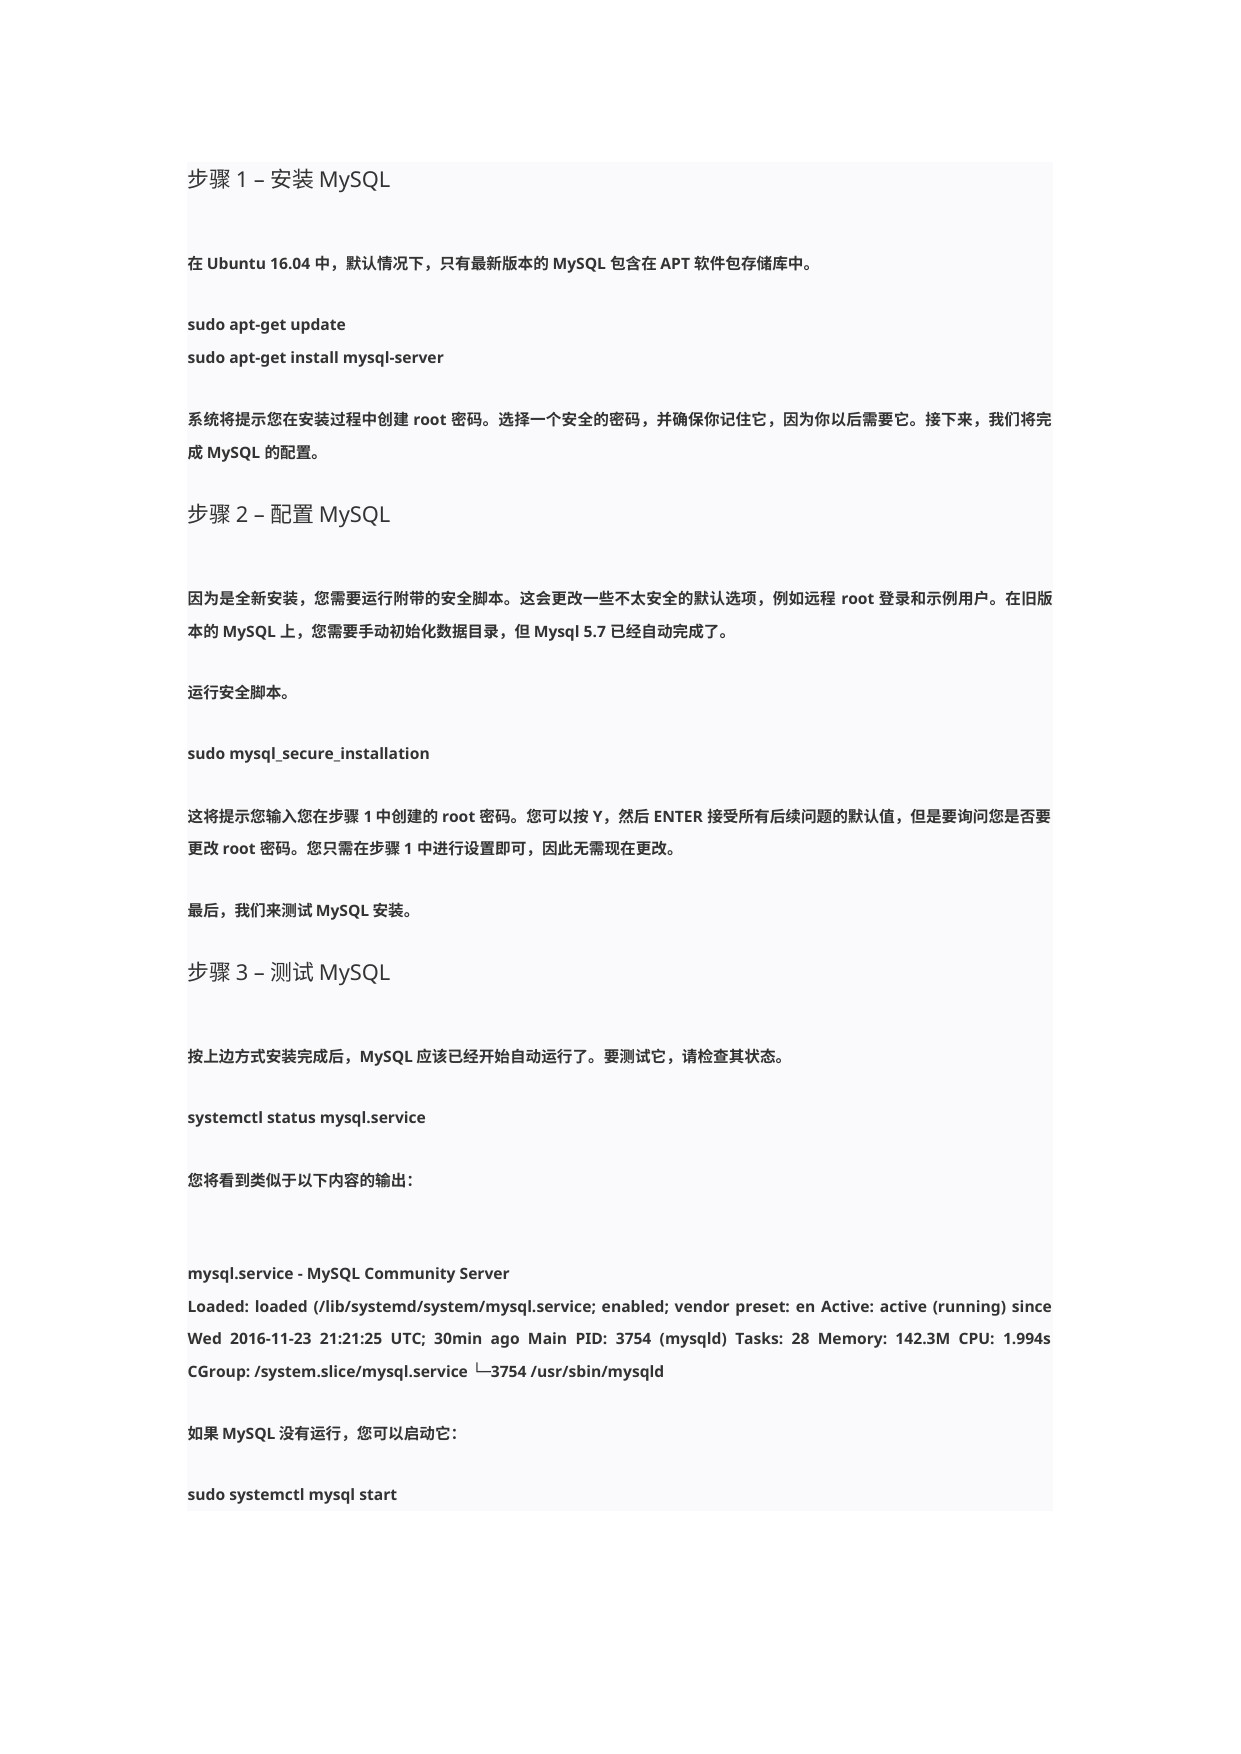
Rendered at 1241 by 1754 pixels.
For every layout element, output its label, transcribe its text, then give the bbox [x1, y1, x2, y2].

text 系统将提示您在安装过程中创建 root 密码。选择一个安全的密码，并确保你记住它，因为你以后需要它。接下来，我们将完成 MySQL 的配置。 [187, 403, 1053, 468]
text 因为是全新安装，您需要运行附带的安全脚本。这会更改一些不太安全的默认选项，例如远程 root 登录和示例用户。在旧版本的 MySQL 上，您需要手动初始化数据目录，但 Mysql 5.7 已经自动完成了。 [187, 582, 1053, 647]
text 按上边方式安装完成后，MySQL应该已经开始自动运行了。要测试它，请检查其状态。 [187, 1040, 1053, 1072]
text 这将提示您输入您在步骤1中创建的 root 密码。您可以按 Y，然后 ENTER 接受所有后续问题的默认值，但是要询问您是否要更改 root 密码。您只需在步骤 1 中进行设置即可，因此无需现在更改。 [187, 799, 1053, 864]
subtitle 步骤2 – 配置MySQL [187, 497, 1053, 529]
text Loaded: loaded (/lib/systemd/system/mysql.service; enabled; vendor preset: en Active: active (running) since Wed 2016-11-23 21:21:25 UTC; 30min ago Main PID: 3754 (mysqld) Tasks: 28 Memory: 142.3M CPU: 1.994s CGroup: /system.slice/mysql.service └─3754 /usr/sbin/mysqld [187, 1290, 1053, 1387]
text sudo systemctl mysql start [187, 1478, 1053, 1511]
subtitle 步骤1 – 安装MySQL [187, 162, 1053, 194]
text 最后，我们来测试MySQL安装。 [187, 893, 1053, 926]
text sudo mysql_secure_installation [187, 737, 1053, 770]
text 您将看到类似于以下内容的输出： [187, 1163, 1053, 1196]
text sudo apt-get update [187, 308, 1053, 341]
text systemctl status mysql.service [187, 1101, 1053, 1134]
text 在 Ubuntu 16.04 中，默认情况下，只有最新版本的 MySQL 包含在 APT 软件包存储库中。 [187, 247, 1053, 279]
text mysql.service - MySQL Community Server [187, 1257, 1053, 1290]
subtitle 步骤3 – 测试MySQL [187, 955, 1053, 987]
text 如果MySQL没有运行，您可以启动它： [187, 1416, 1053, 1449]
text 运行安全脚本。 [187, 676, 1053, 708]
text sudo apt-get install mysql-server [187, 341, 1053, 373]
